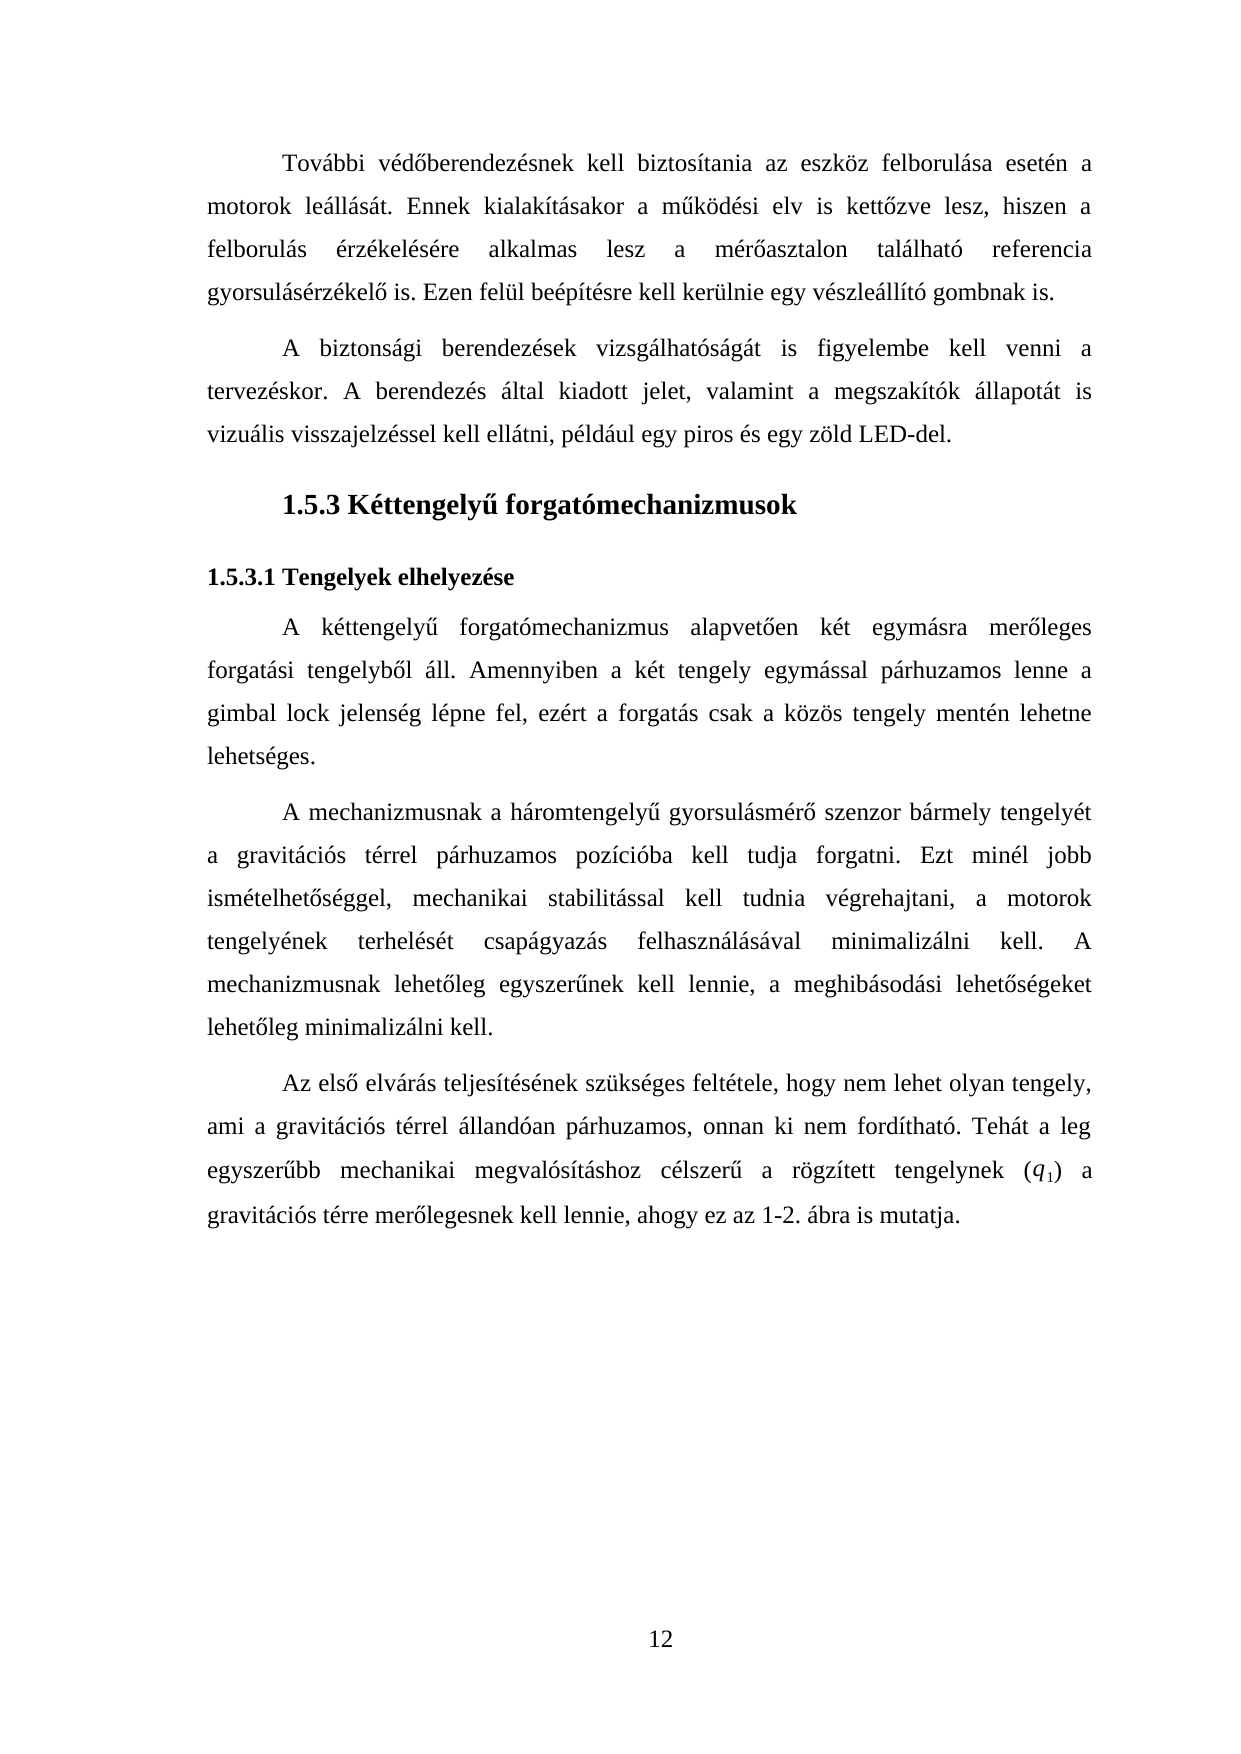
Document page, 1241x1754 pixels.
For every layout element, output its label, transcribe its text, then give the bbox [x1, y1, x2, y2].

text Az első elvárás teljesítésének szükséges feltétele, hogy nem lehet olyan tengely, ami a gravitációs térrel állandóan párhuzamos, onnan ki nem fordítható. Tehát a leg egyszerűbb mechanikai megvalósításhoz célszerű a rögzített tengelynek () a gravitációs térre merőlegesnek kell lennie, ahogy ez az 1-2. ábra is mutatja. [207, 1068, 1092, 1229]
text A mechanizmusnak a háromtengelyű gyorsulásmérő szenzor bármely tengelyét a gravitációs térrel párhuzamos pozícióba kell tudja forgatni. Ezt minél jobb ismételhetőséggel, mechanikai stabilitással kell tudnia végrehajtani, a motorok tengelyének terhelését csapágyazás felhasználásával minimalizálni kell. A mechanizmusnak lehetőleg egyszerűnek kell lennie, a meghibásodási lehetőségeket lehetőleg minimalizálni kell. [207, 797, 1092, 1041]
text A kéttengelyű forgatómechanizmus alapvetően két egymásra merőleges forgatási tengelyből áll. Amennyiben a két tengely egymással párhuzamos lenne a gimbal lock jelenség lépne fel, ezért a forgatás csak a közös tengely mentén lehetne lehetséges. [207, 612, 1092, 770]
subtitle Kéttengelyű forgatómechanizmusok [207, 487, 1092, 521]
text A biztonsági berendezések vizsgálhatóságát is figyelembe kell venni a tervezéskor. A berendezés által kiadott jelet, valamint a megszakítók állapotát is vizuális visszajelzéssel kell ellátni, például egy piros és egy zöld LED-del. [207, 333, 1092, 448]
subtitle Tengelyek elhelyezése [207, 562, 1092, 591]
text További védőberendezésnek kell biztosítania az eszköz felborulása esetén a motorok leállását. Ennek kialakításakor a működési elv is kettőzve lesz, hiszen a felborulás érzékelésére alkalmas lesz a mérőasztalon található referencia gyorsulásérzékelő is. Ezen felül beépítésre kell kerülnie egy vészleállító gombnak is. [207, 148, 1092, 306]
